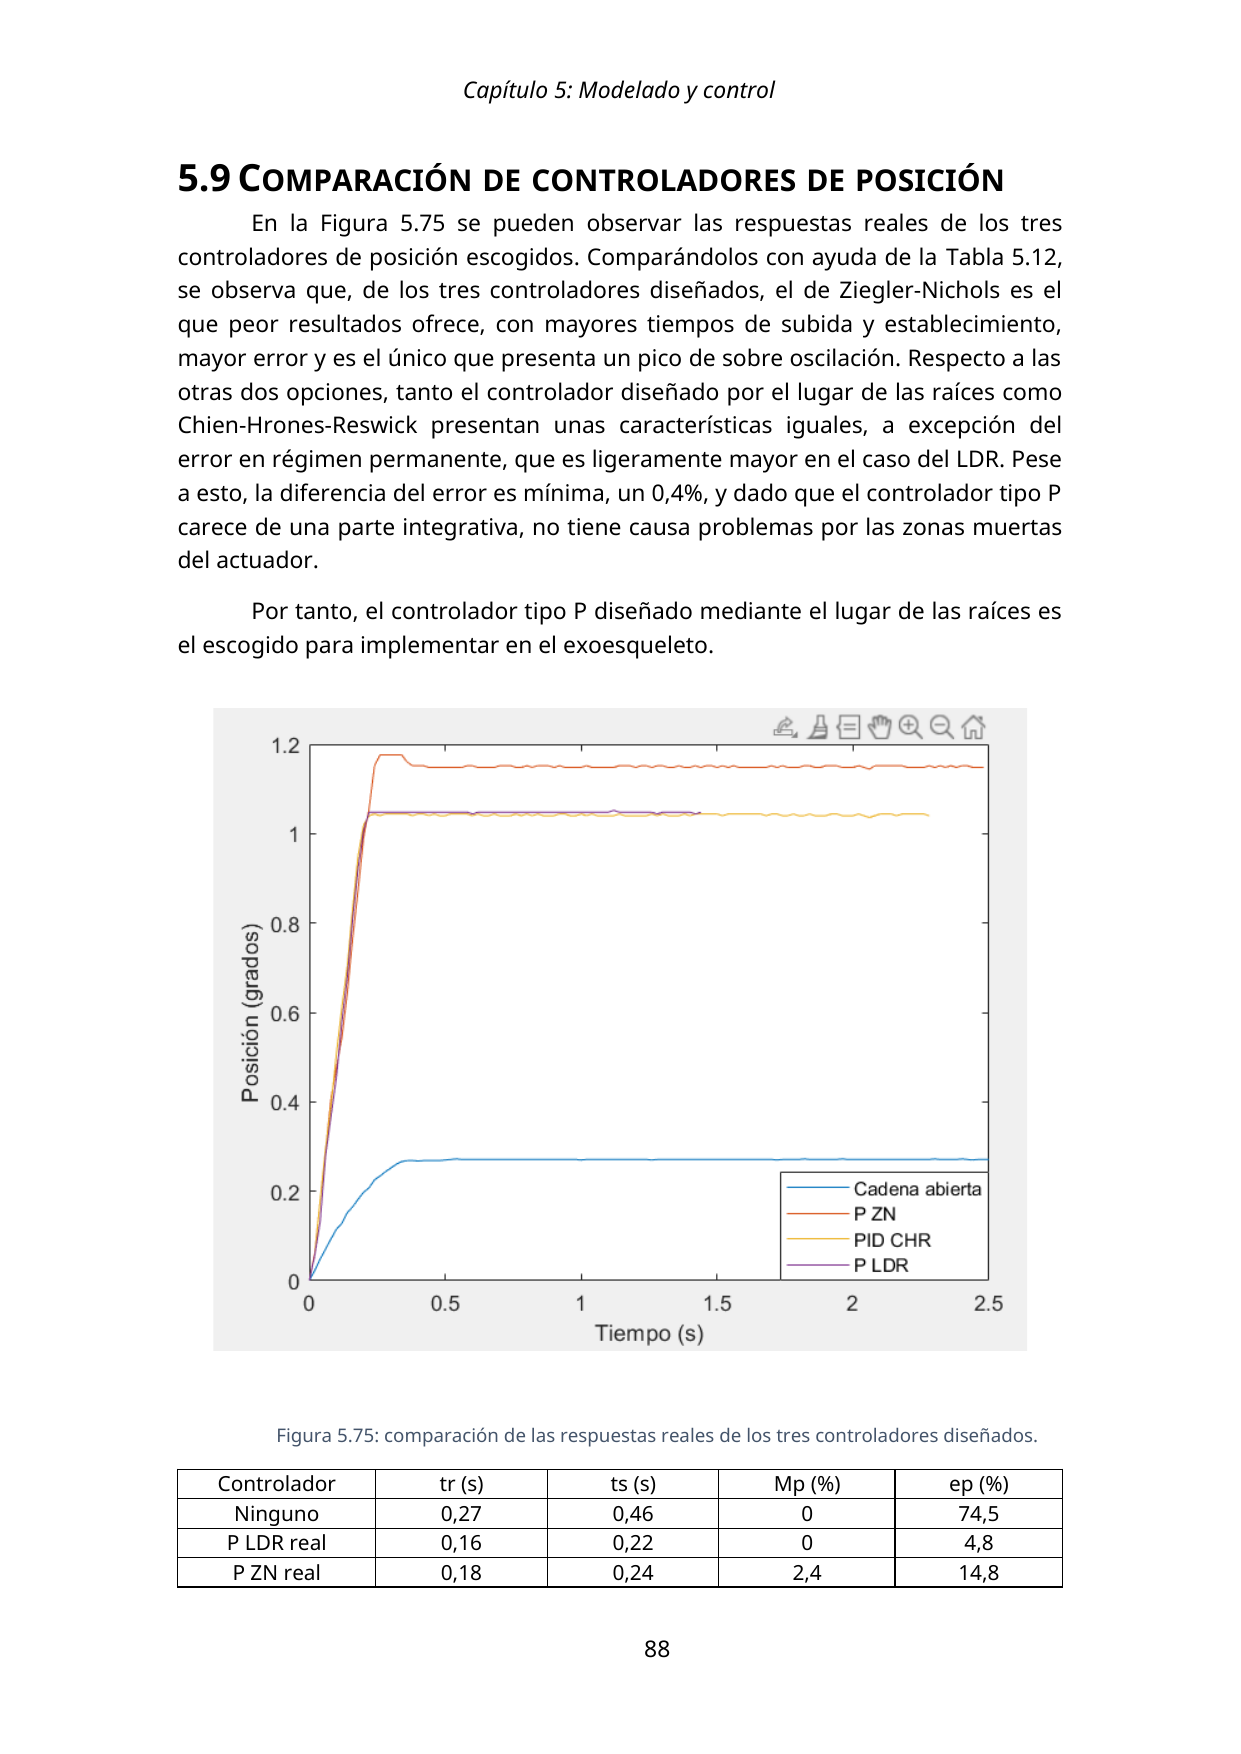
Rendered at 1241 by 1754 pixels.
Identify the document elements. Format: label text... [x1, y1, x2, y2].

table_cell 0,18 [376, 1558, 547, 1586]
table_cell 74,5 [896, 1499, 1062, 1527]
table_cell 0,46 [548, 1499, 718, 1527]
subtitle Comparación de controladores de posición [177, 152, 1063, 203]
table_header tr (s) [376, 1470, 547, 1498]
table_cell 0,16 [376, 1529, 547, 1557]
table_header Controlador [178, 1470, 375, 1498]
table_cell 0,24 [548, 1558, 718, 1586]
table_cell 2,4 [719, 1558, 894, 1586]
table_header ep (%) [896, 1470, 1062, 1498]
table_cell 0 [719, 1529, 894, 1557]
table_cell P LDR real [178, 1529, 375, 1557]
table_header ts (s) [548, 1470, 718, 1498]
picture [213, 708, 1028, 1351]
text Por tanto, el controlador tipo P diseñado mediante el lugar de las raíces es el escogido para implementar en el exoesqueleto. [177, 595, 1063, 660]
table_cell 0,27 [376, 1499, 547, 1527]
table_cell 0,22 [548, 1529, 718, 1557]
table_cell 14,8 [896, 1558, 1062, 1586]
table_cell 0 [719, 1499, 894, 1527]
table_cell P ZN real [178, 1558, 375, 1586]
table_cell 4,8 [896, 1529, 1062, 1557]
table_header Mp (%) [719, 1470, 894, 1498]
table_cell Ninguno [178, 1499, 375, 1527]
